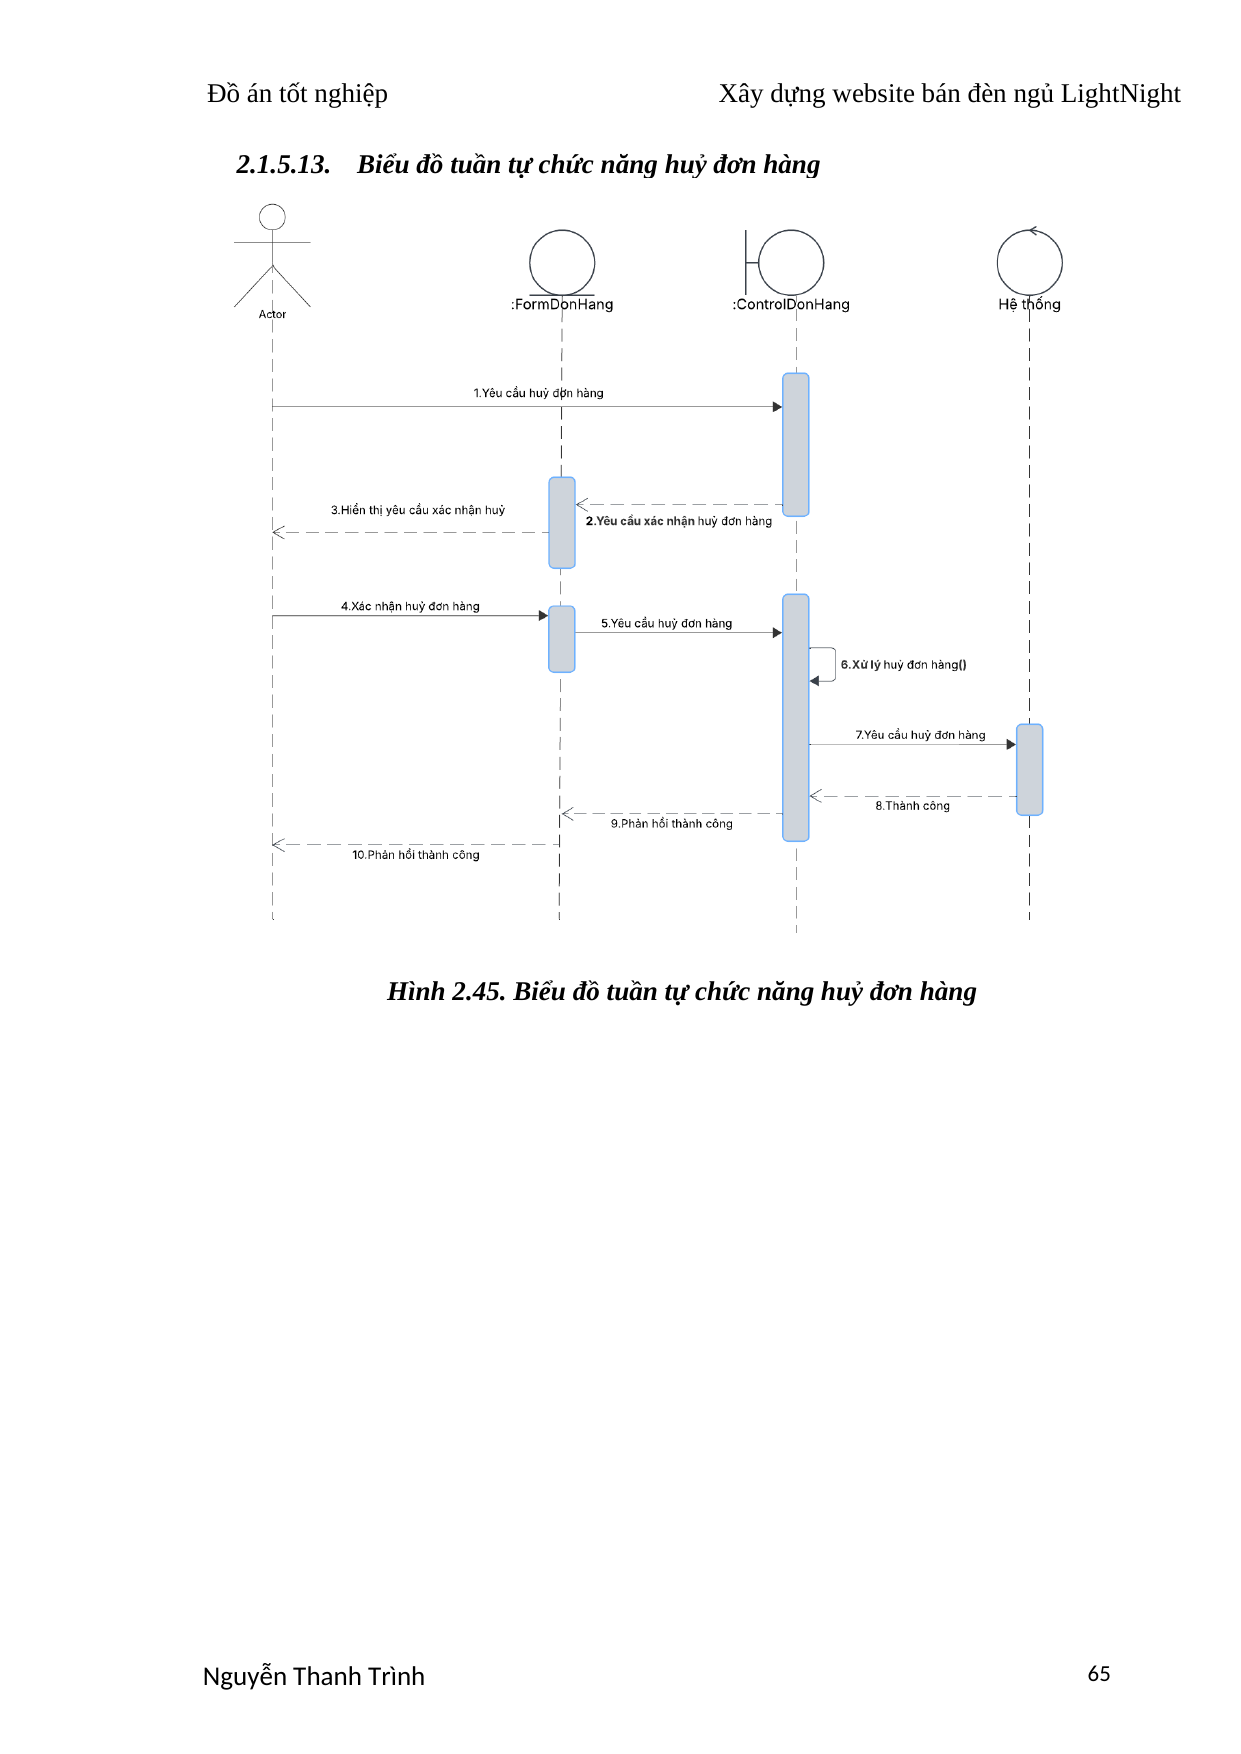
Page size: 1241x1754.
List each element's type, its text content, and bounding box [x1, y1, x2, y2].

text Hình 2.45. Biểu đồ tuần tự chức năng huỷ đơn hàng [244, 974, 1122, 1006]
subtitle Biểu đồ tuần tự chức năng huỷ đơn hàng [236, 148, 1122, 179]
picture [156, 178, 1114, 958]
